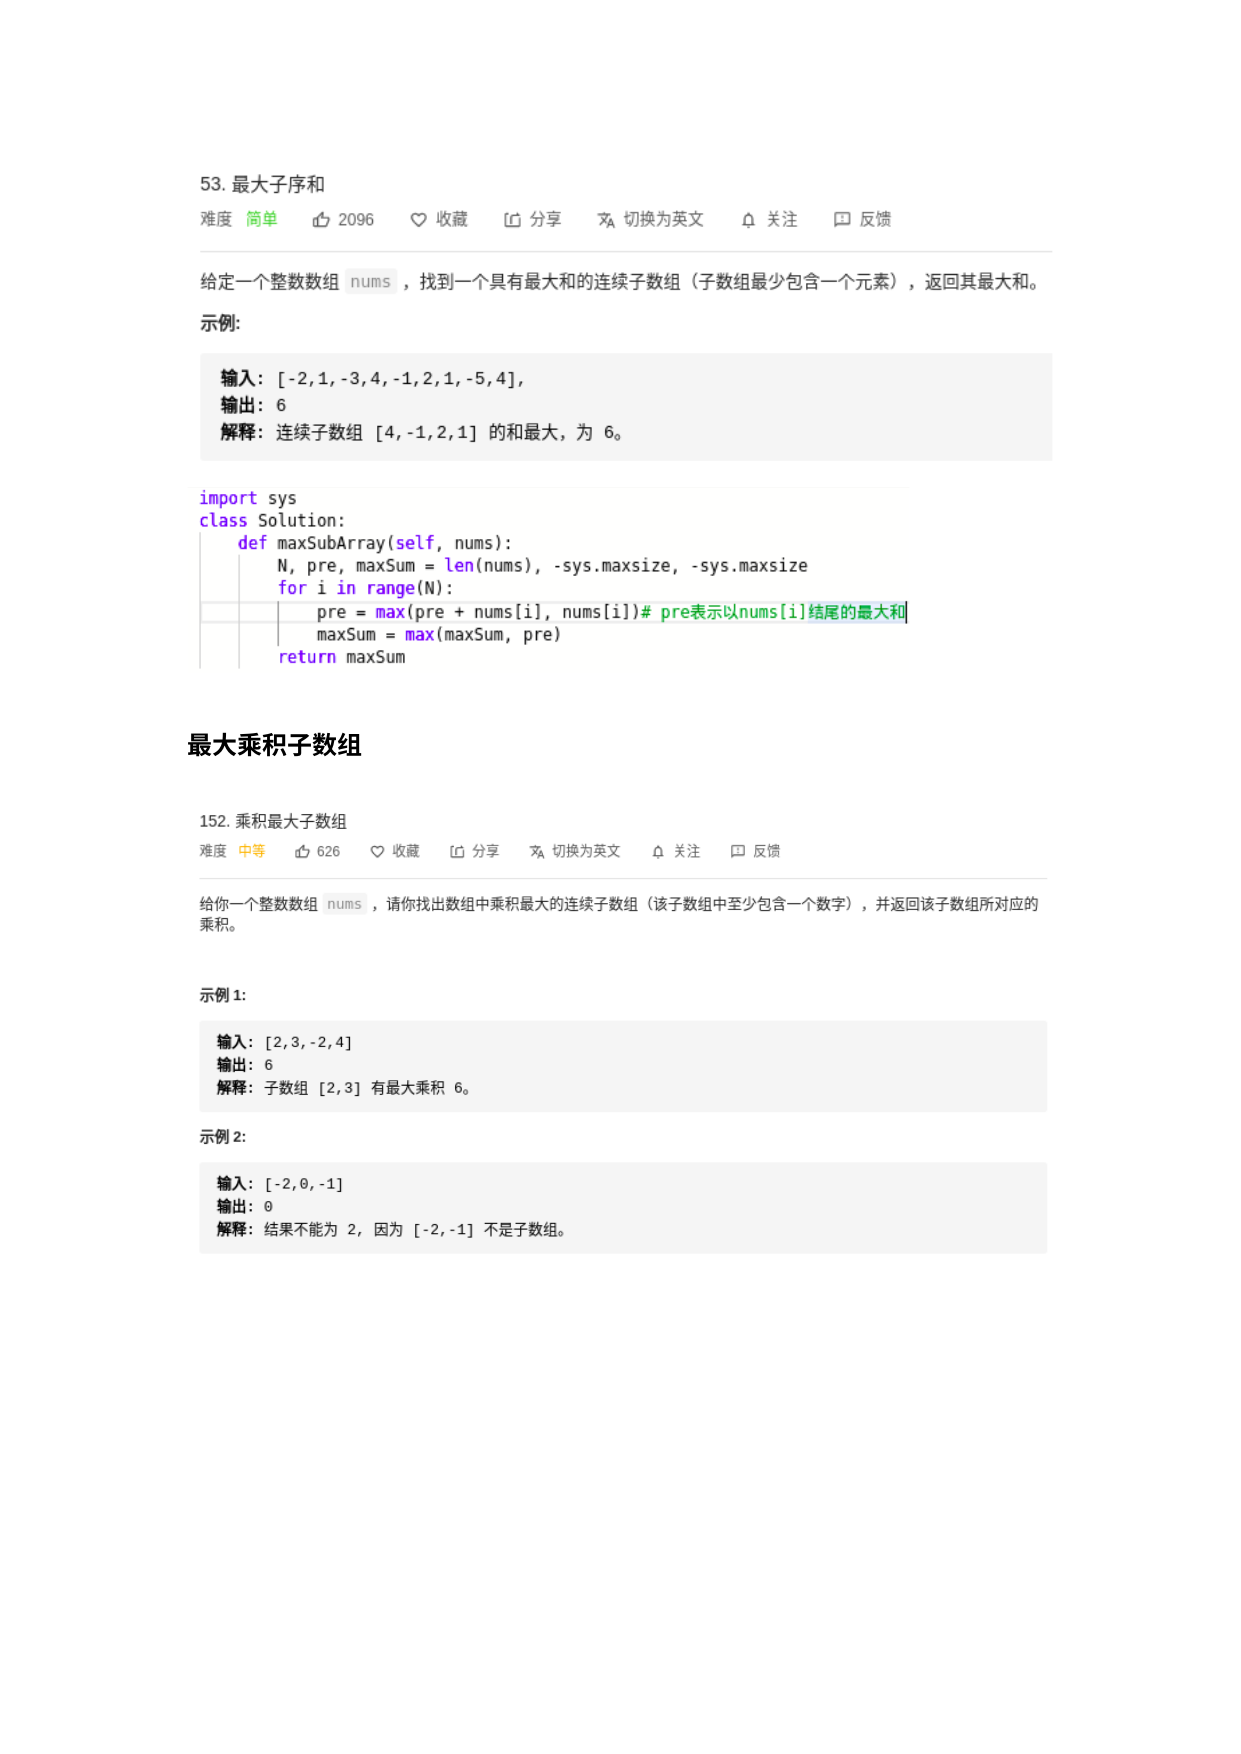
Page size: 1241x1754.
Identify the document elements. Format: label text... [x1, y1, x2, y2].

picture [187, 805, 1053, 1264]
picture [187, 487, 910, 673]
picture [187, 162, 1053, 465]
subtitle 最大乘积子数组 [187, 711, 1053, 776]
